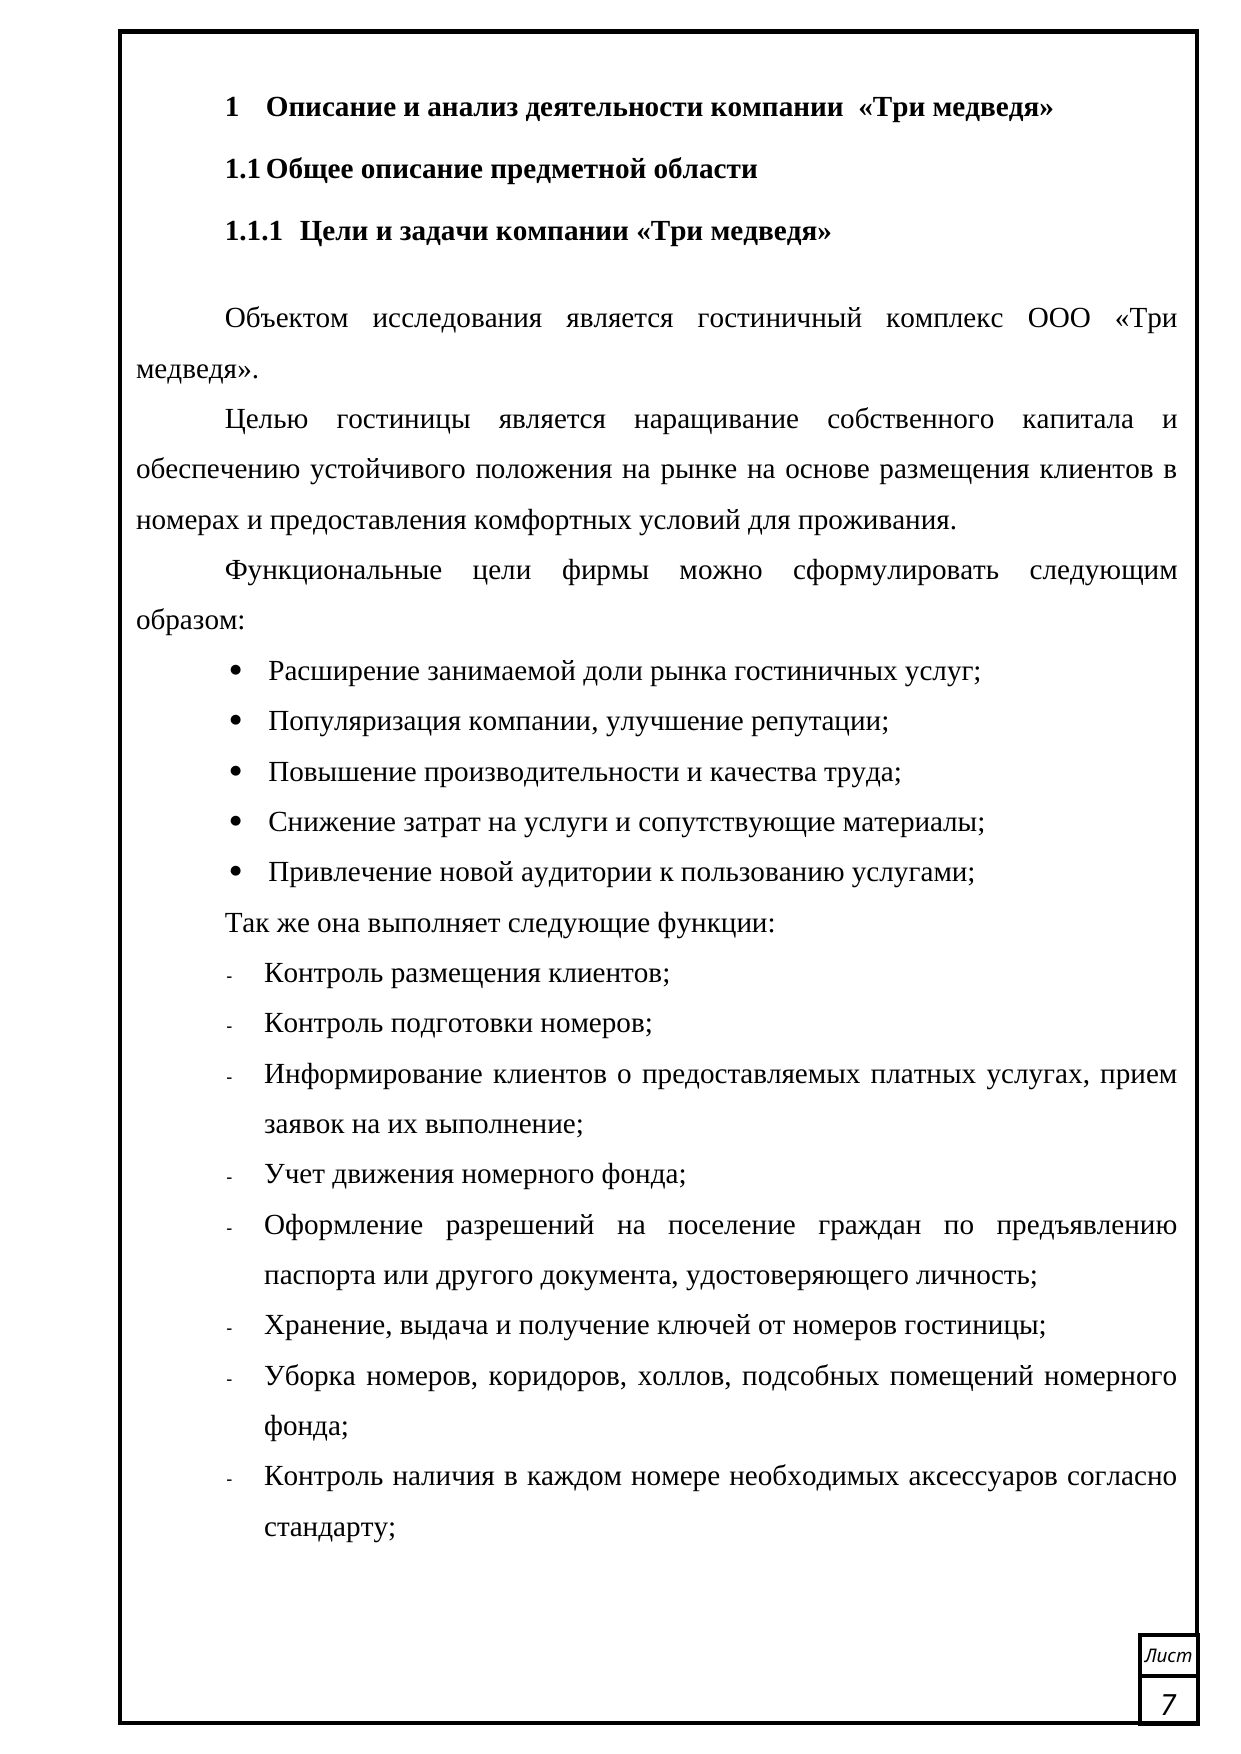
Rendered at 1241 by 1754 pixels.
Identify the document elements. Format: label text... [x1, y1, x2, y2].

list Контроль наличия в каждом номере необходимых аксессуаров согласно стандарту; [226, 1458, 1178, 1542]
list Общее описание предметной области [136, 151, 1178, 184]
list Привлечение новой аудитории к пользованию услугами; [231, 854, 1178, 888]
list Информирование клиентов о предоставляемых платных услугах, прием заявок на их выполнение; [226, 1056, 1178, 1140]
text Целью гостиницы является наращивание собственного капитала и обеспечению устойчивого положения на рынке на основе размещения клиентов в номерах и предоставления комфортных условий для проживания. [136, 401, 1178, 535]
list Контроль размещения клиентов; [226, 955, 1178, 989]
list Снижение затрат на услуги и сопутствующие материалы; [231, 804, 1178, 838]
list Описание и анализ деятельности компании «Три медведя» [136, 89, 1178, 122]
list Повышение производительности и качества труда; [231, 754, 1178, 787]
list Хранение, выдача и получение ключей от номеров гостиницы; [226, 1307, 1178, 1341]
list Популяризация компании, улучшение репутации; [231, 703, 1178, 737]
text Объектом исследования является гостиничный комплекс ООО «Три медведя». [136, 301, 1178, 384]
text Так же она выполняет следующие функции: [136, 905, 1178, 938]
list Учет движения номерного фонда; [226, 1156, 1178, 1190]
list Цели и задачи компании «Три медведя» [224, 213, 1178, 246]
list Расширение занимаемой доли рынка гостиничных услуг; [231, 653, 1178, 686]
list Уборка номеров, коридоров, холлов, подсобных помещений номерного фонда; [226, 1358, 1178, 1442]
list Контроль подготовки номеров; [226, 1006, 1178, 1039]
text Функциональные цели фирмы можно сформулировать следующим образом: [136, 552, 1178, 636]
list Оформление разрешений на поселение граждан по предъявлению паспорта или другого документа, удостоверяющего личность; [226, 1207, 1178, 1291]
